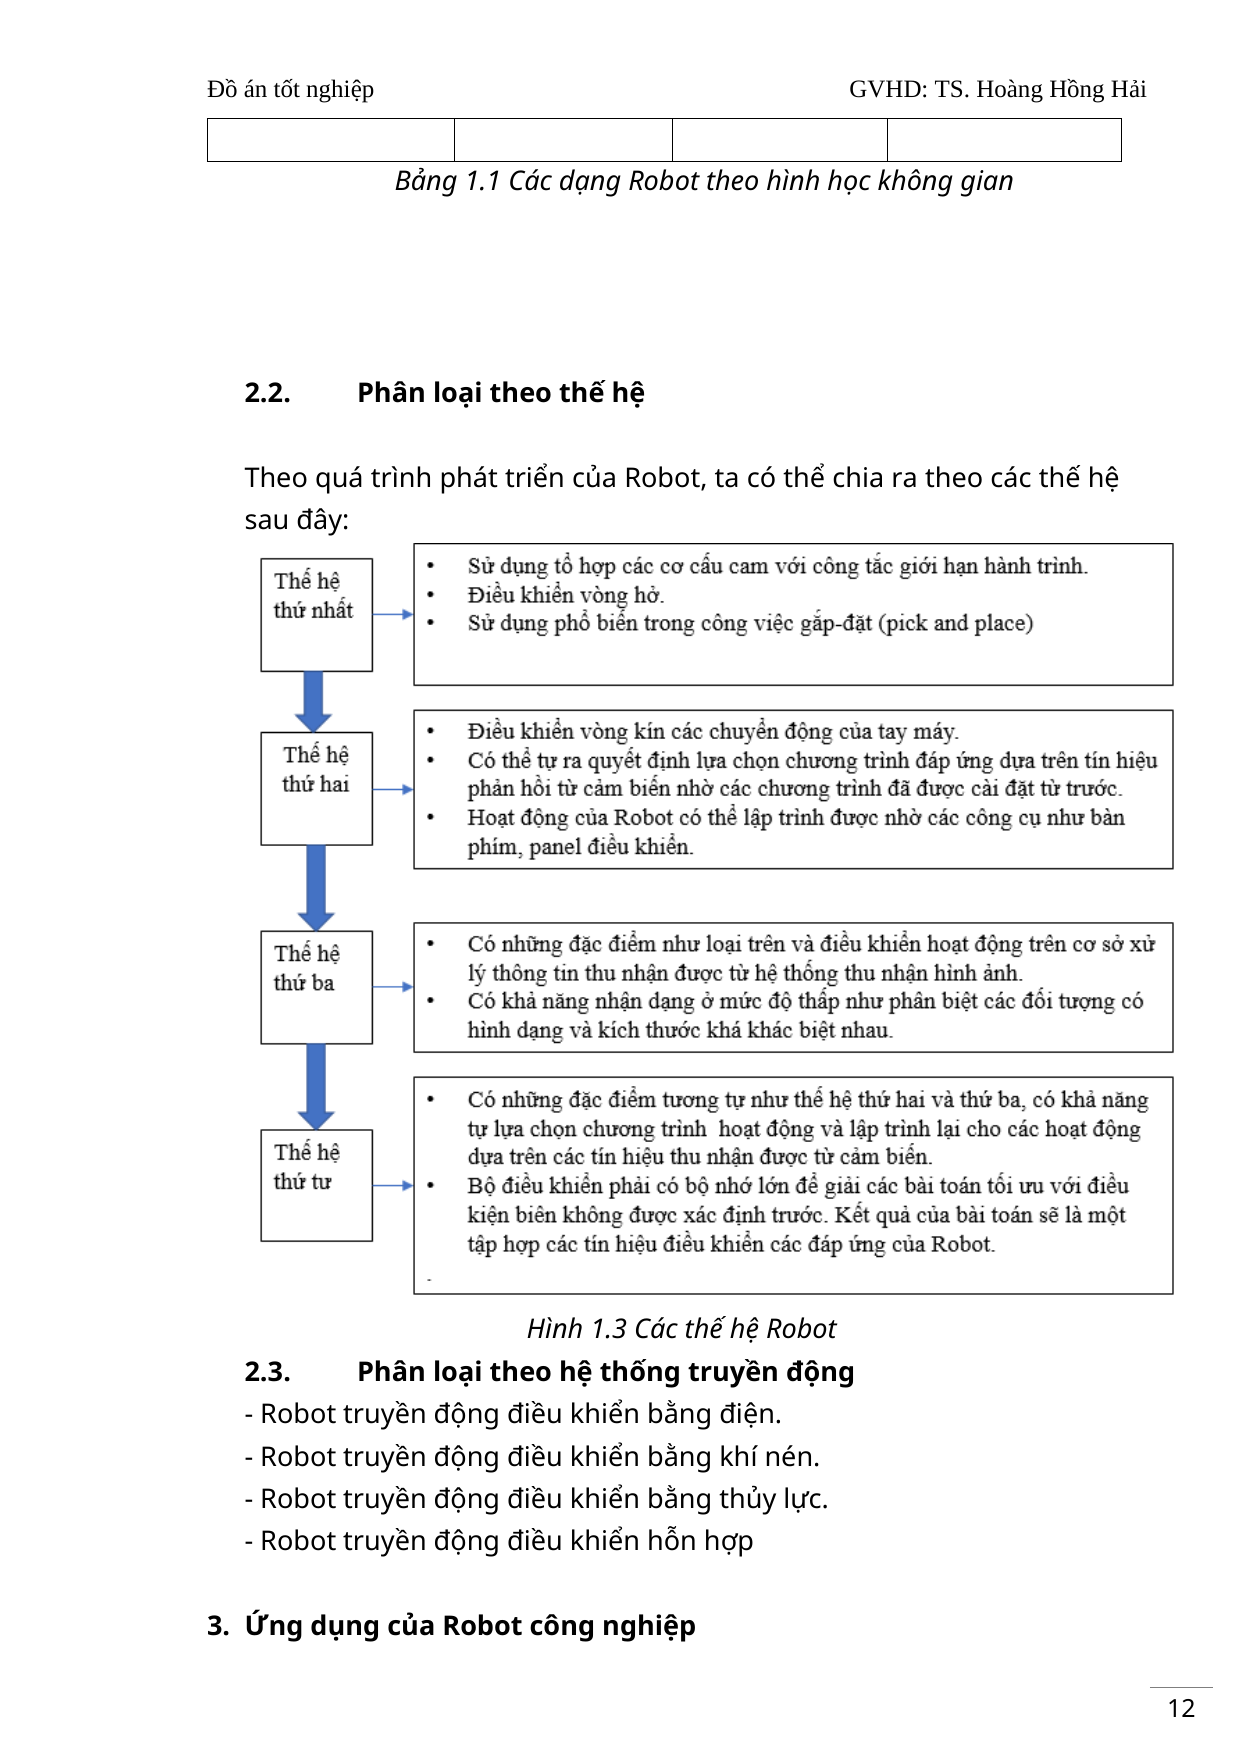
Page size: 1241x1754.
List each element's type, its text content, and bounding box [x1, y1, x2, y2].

list Ứng dụng của Robot công nghiệp [207, 1607, 1122, 1643]
list Phân loại theo hệ thống truyền động [244, 1352, 1122, 1389]
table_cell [455, 119, 672, 161]
picture [244, 543, 1185, 1306]
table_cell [888, 119, 1121, 161]
list Phân loại theo thế hệ [244, 374, 1122, 411]
list Theo quá trình phát triển của Robot, ta có thể chia ra theo các thế hệ sau đây: [244, 458, 1122, 538]
list - Robot truyền động điều khiển bằng điện. [244, 1394, 1122, 1431]
list - Robot truyền động điều khiển hỗn hợp [244, 1522, 1122, 1559]
list Hình 1.3 Các thế hệ Robot [244, 1310, 1122, 1347]
list Bảng 1.1 Các dạng Robot theo hình học không gian [289, 162, 1122, 198]
list - Robot truyền động điều khiển bằng thủy lực. [244, 1479, 1122, 1516]
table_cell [673, 119, 887, 161]
list - Robot truyền động điều khiển bằng khí nén. [244, 1437, 1122, 1474]
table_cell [208, 119, 454, 161]
